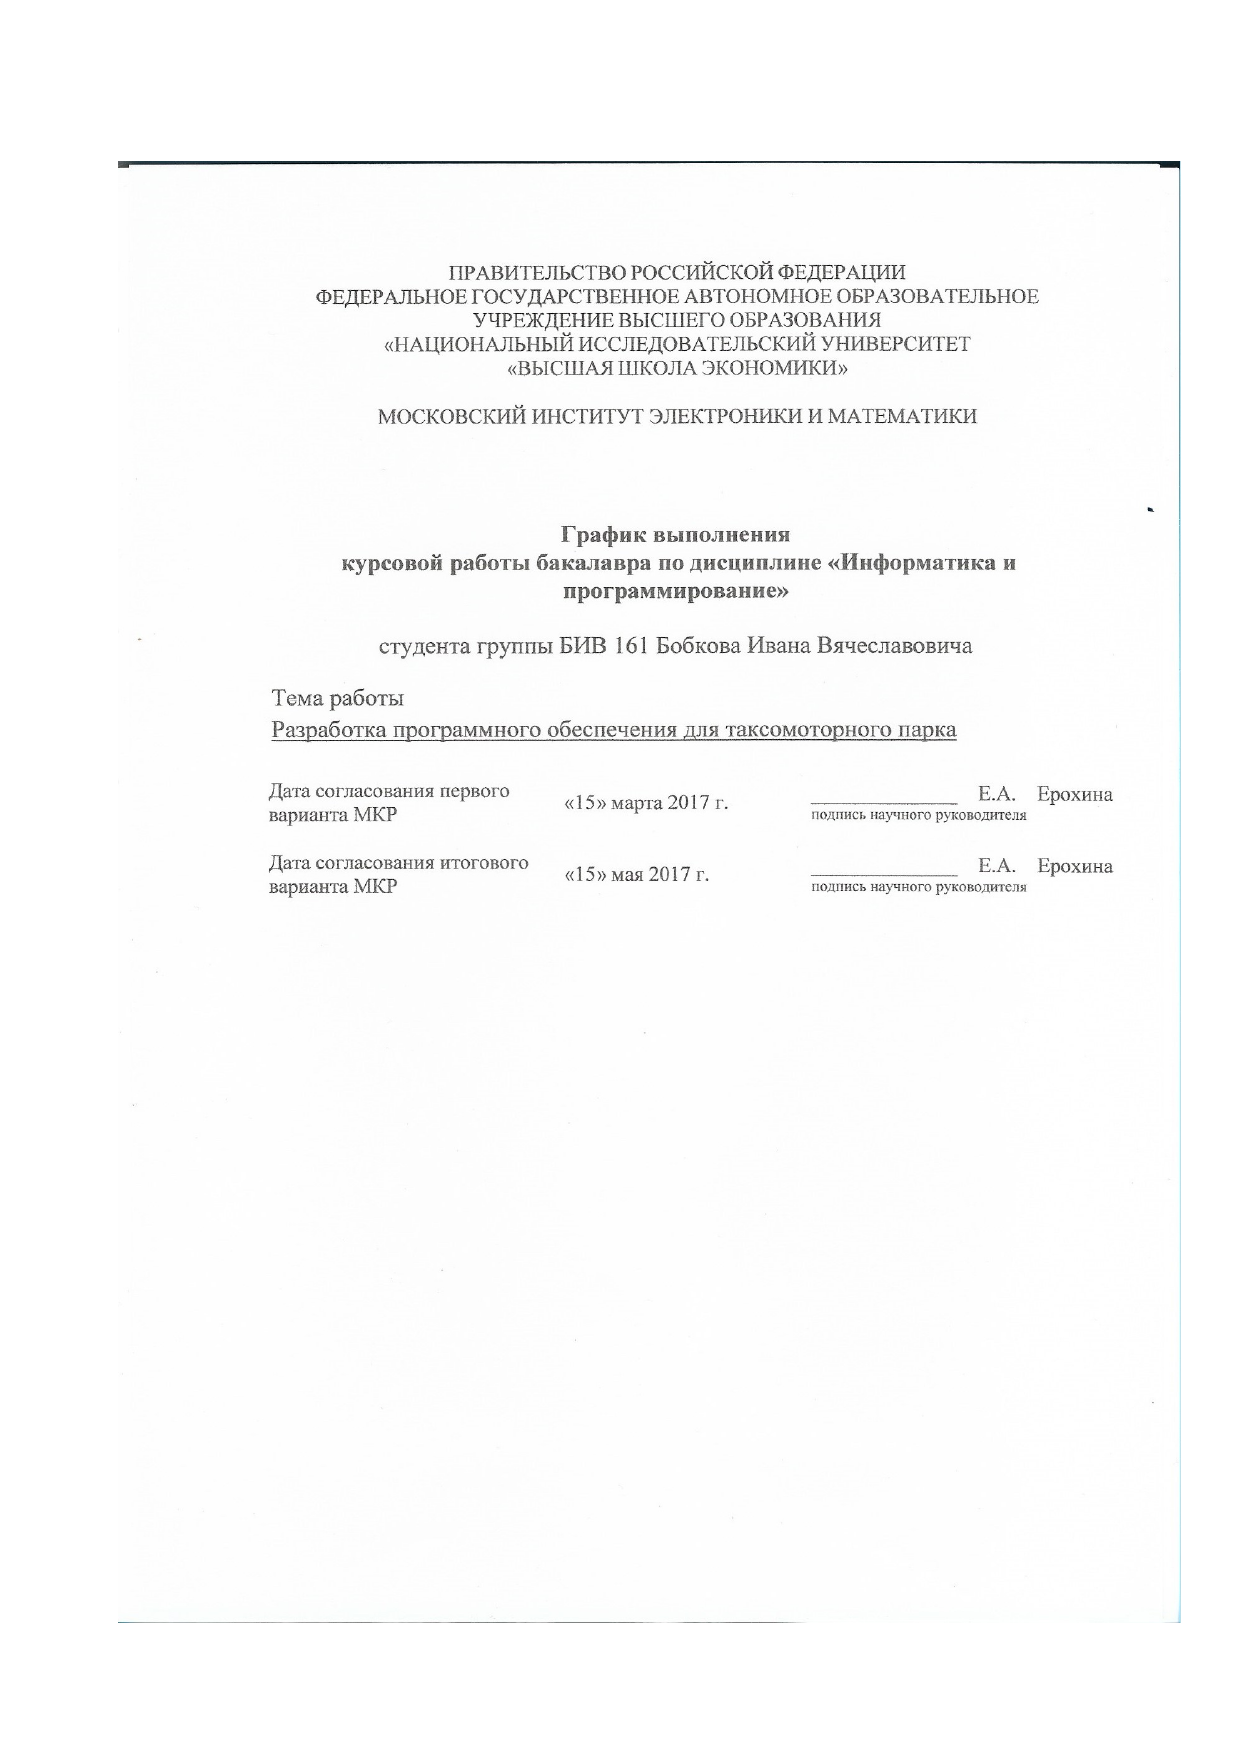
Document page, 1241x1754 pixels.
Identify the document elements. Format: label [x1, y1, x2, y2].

picture [118, 161, 1181, 1623]
